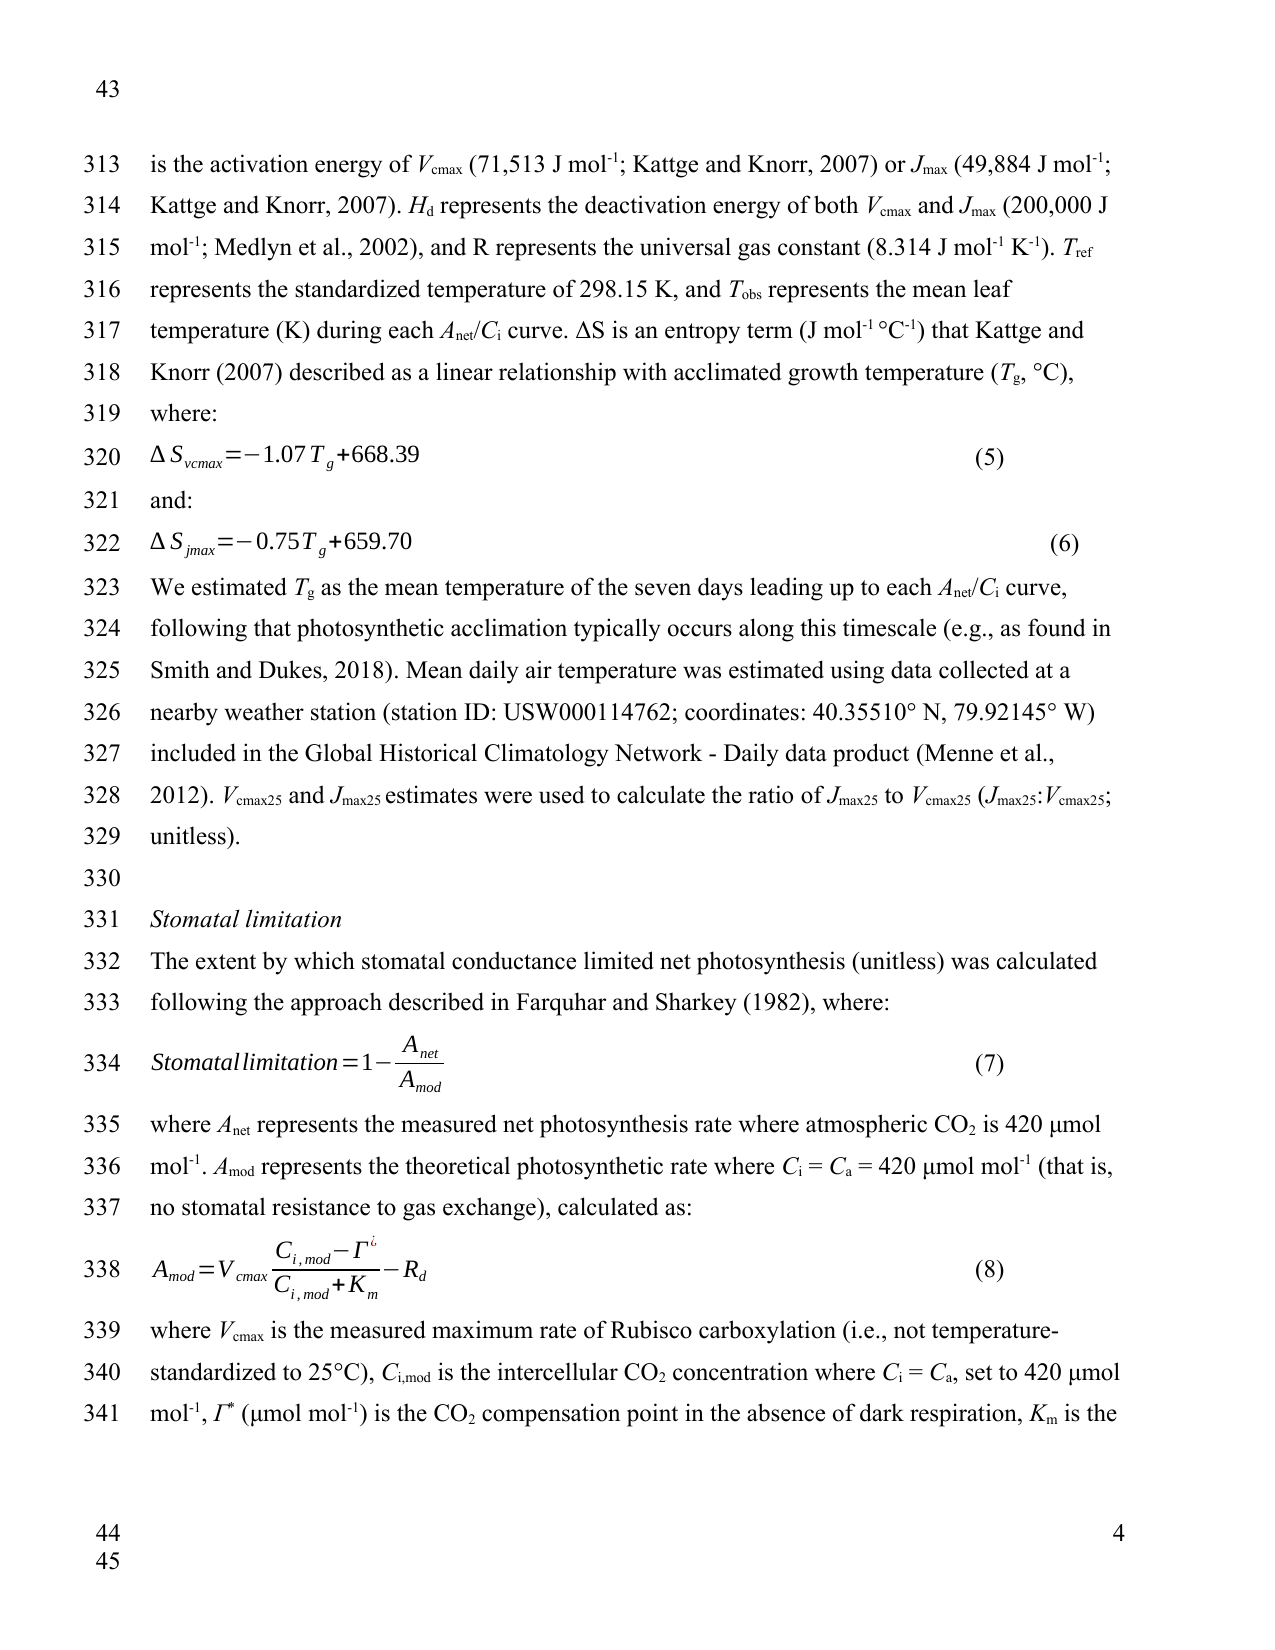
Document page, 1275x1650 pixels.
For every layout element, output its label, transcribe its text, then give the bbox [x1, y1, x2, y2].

text (8) [150, 1235, 1125, 1303]
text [150, 1316, 1125, 1427]
text We estimated Tg as the mean temperature of the seven days leading up to each Anet/Ci curve, following that photosynthetic acclimation typically occurs along this timescale (e.g., as found in . Mean daily air temperature was estimated using data collected at a nearby weather station (station ID: USW000114762; coordinates: 40.35510° N, 79.92145° W) included in the Global Historical Climatology Network - Daily data product . Vcmax25 and Jmax25 estimates were used to calculate the ratio of Jmax25 to Vcmax25 (Jmax25:Vcmax25; unitless). [150, 573, 1125, 850]
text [150, 150, 1125, 427]
text (5) [150, 441, 1125, 472]
text (7) [150, 1030, 1125, 1096]
text where Anet represents the measured net photosynthesis rate where atmospheric CO2 is 420 μmol mol-1. Amod represents the theoretical photosynthetic rate where Ci = Ca = 420 μmol mol-1 (that is, no stomatal resistance to gas exchange), calculated as: [150, 1110, 1125, 1221]
text Stomatal limitation [150, 905, 1125, 933]
text and: [150, 486, 1125, 514]
text The extent by which stomatal conductance limited net photosynthesis (unitless) was calculated following the approach described in , where: [150, 947, 1125, 1016]
text (6) [150, 528, 1125, 559]
